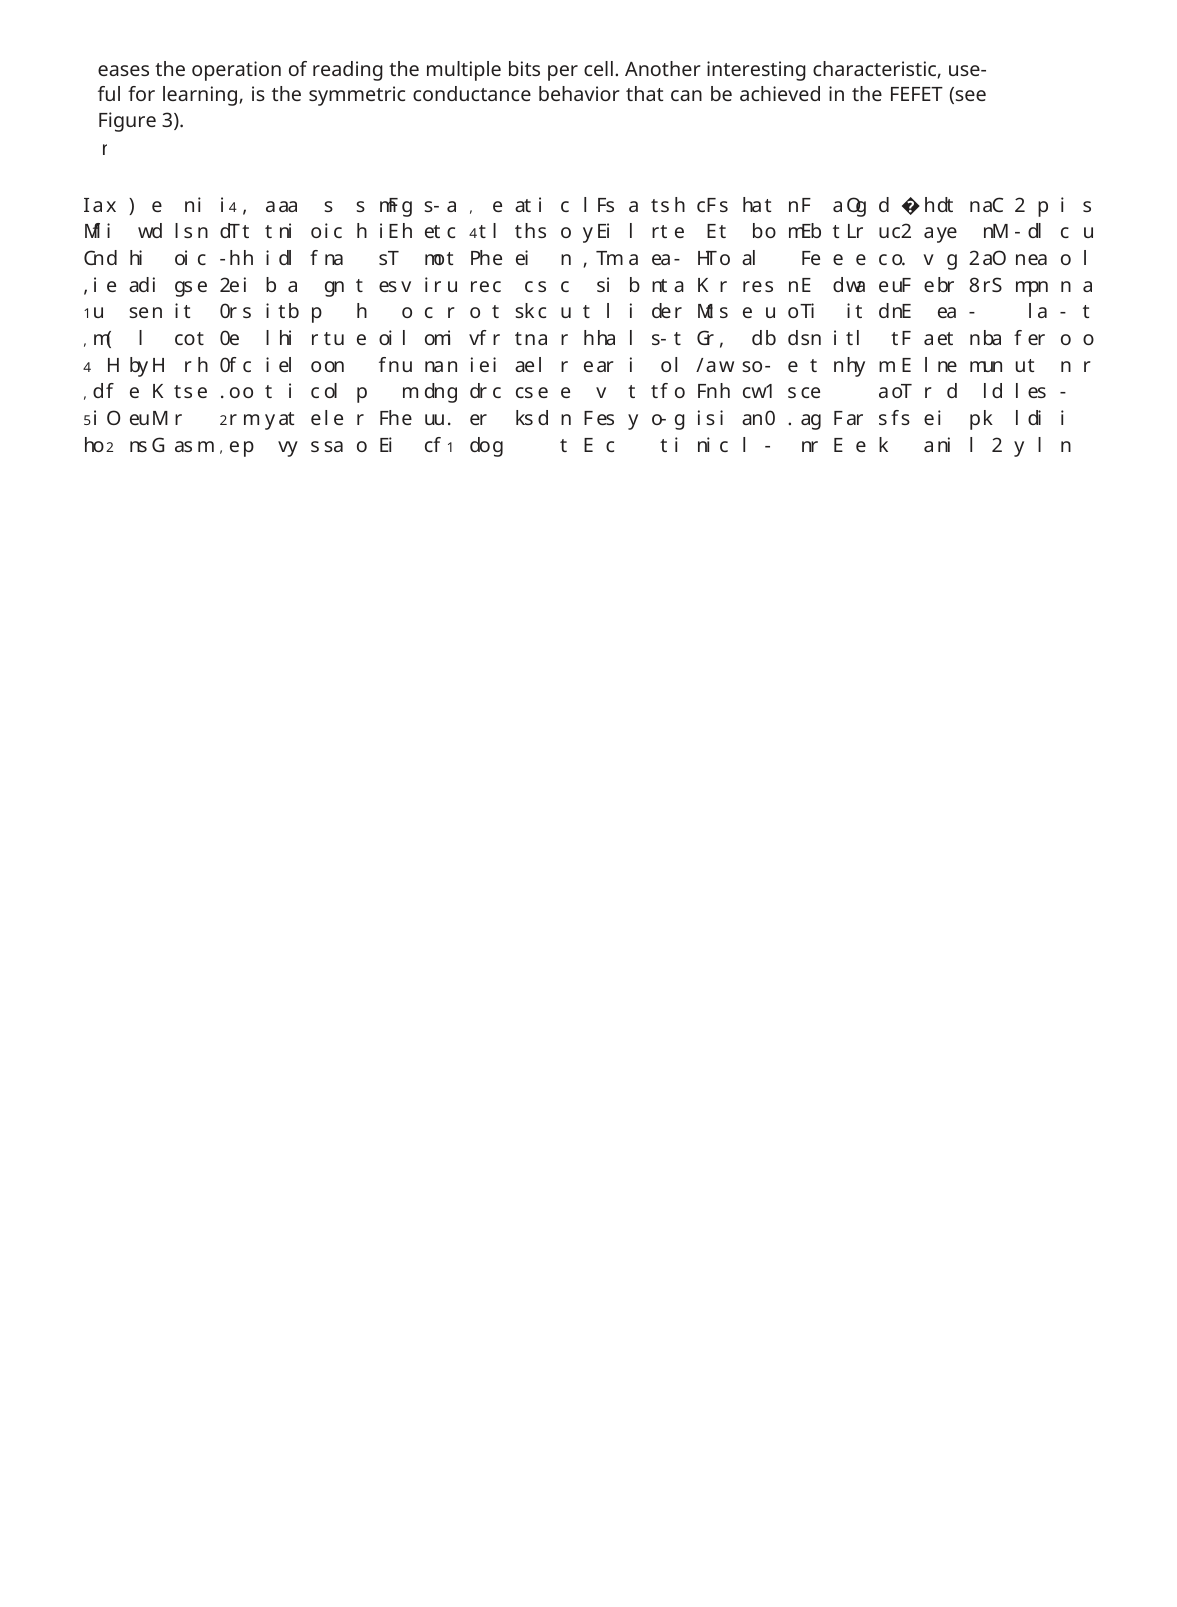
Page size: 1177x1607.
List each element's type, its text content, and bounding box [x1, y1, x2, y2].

text eases the operation of reading the multiple bits per cell. Another interesting characteristic, use-ful for learning, is the symmetric conductance behavior that can be achieved in the FEFET (see Figure 3). [97, 56, 988, 133]
table_header memory [72, 140, 106, 157]
